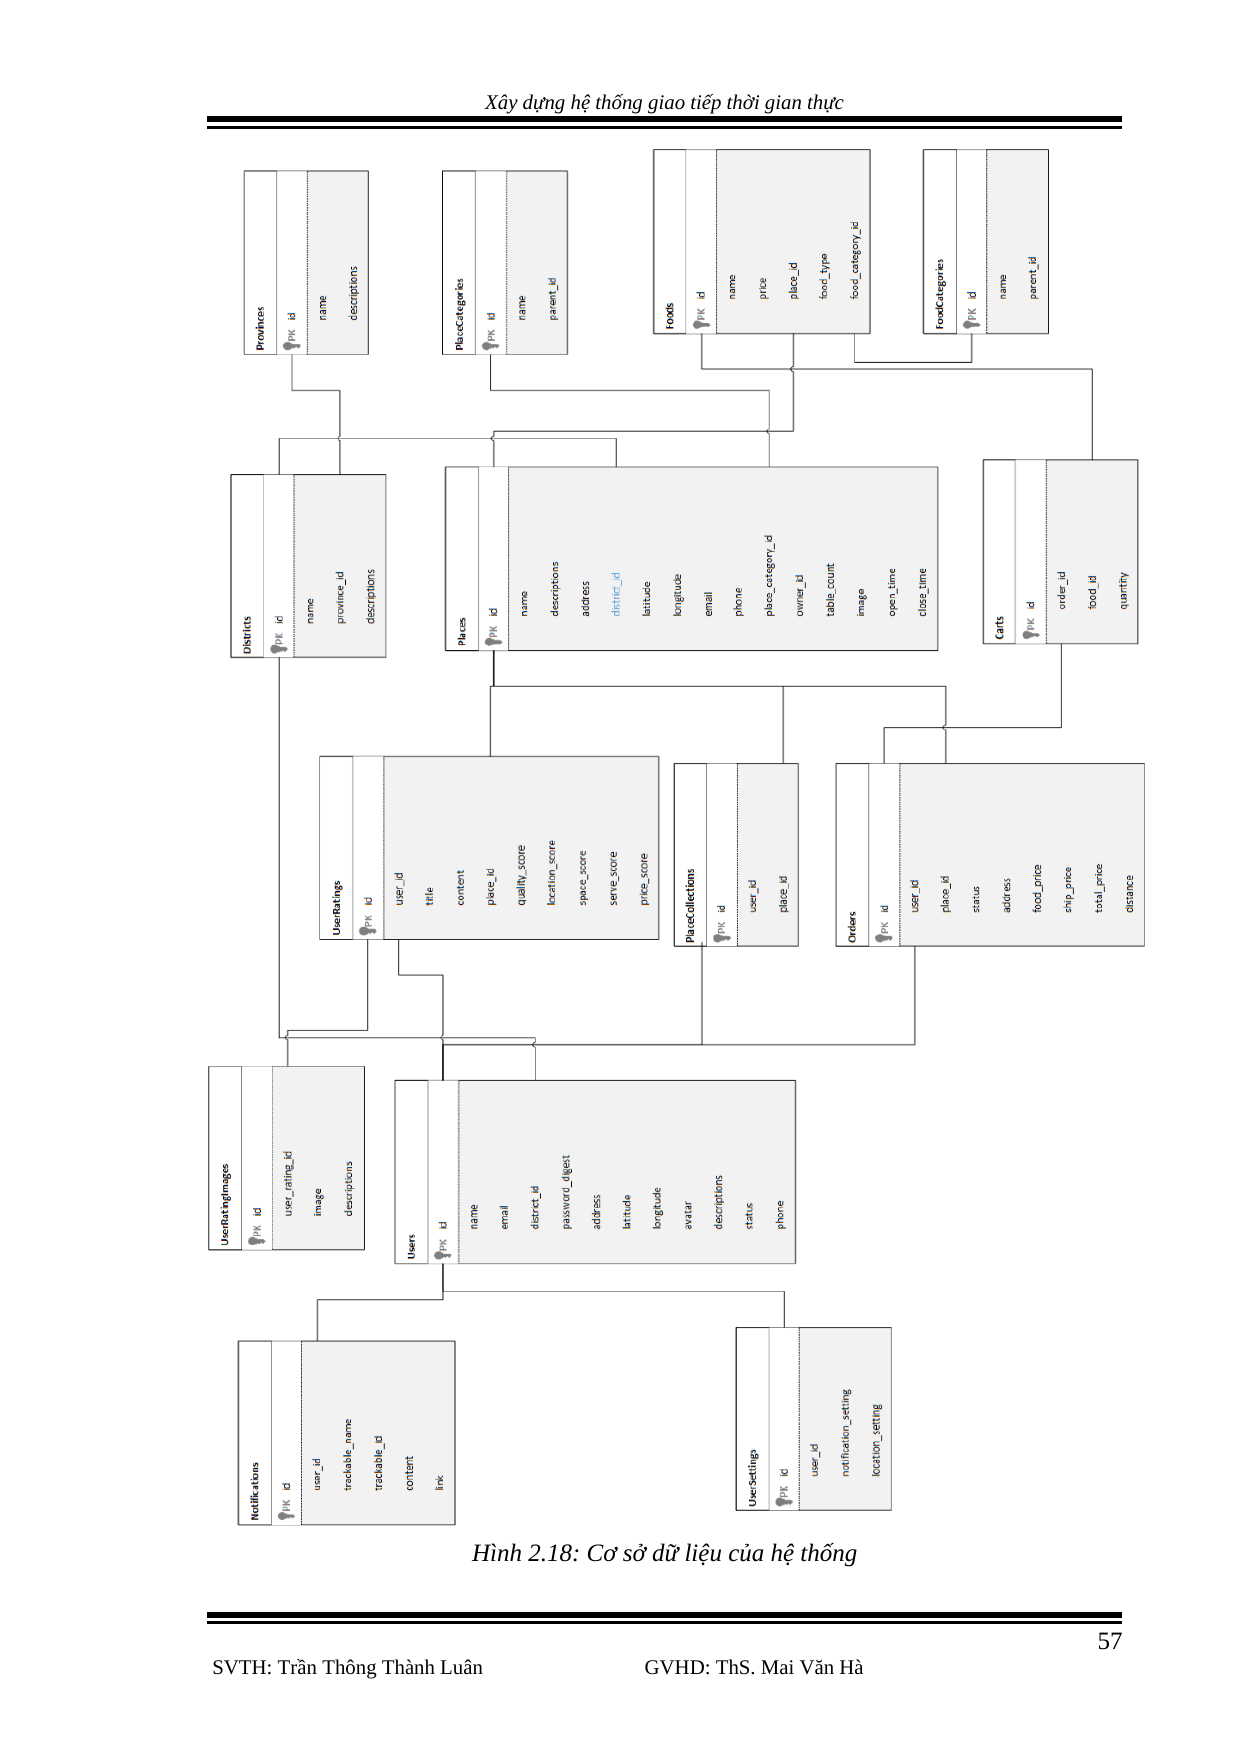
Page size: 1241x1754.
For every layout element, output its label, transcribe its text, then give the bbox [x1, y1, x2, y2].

picture [209, 150, 1145, 1526]
text Hình 2.18: Cơ sở dữ liệu của hệ thống [207, 1538, 1122, 1567]
